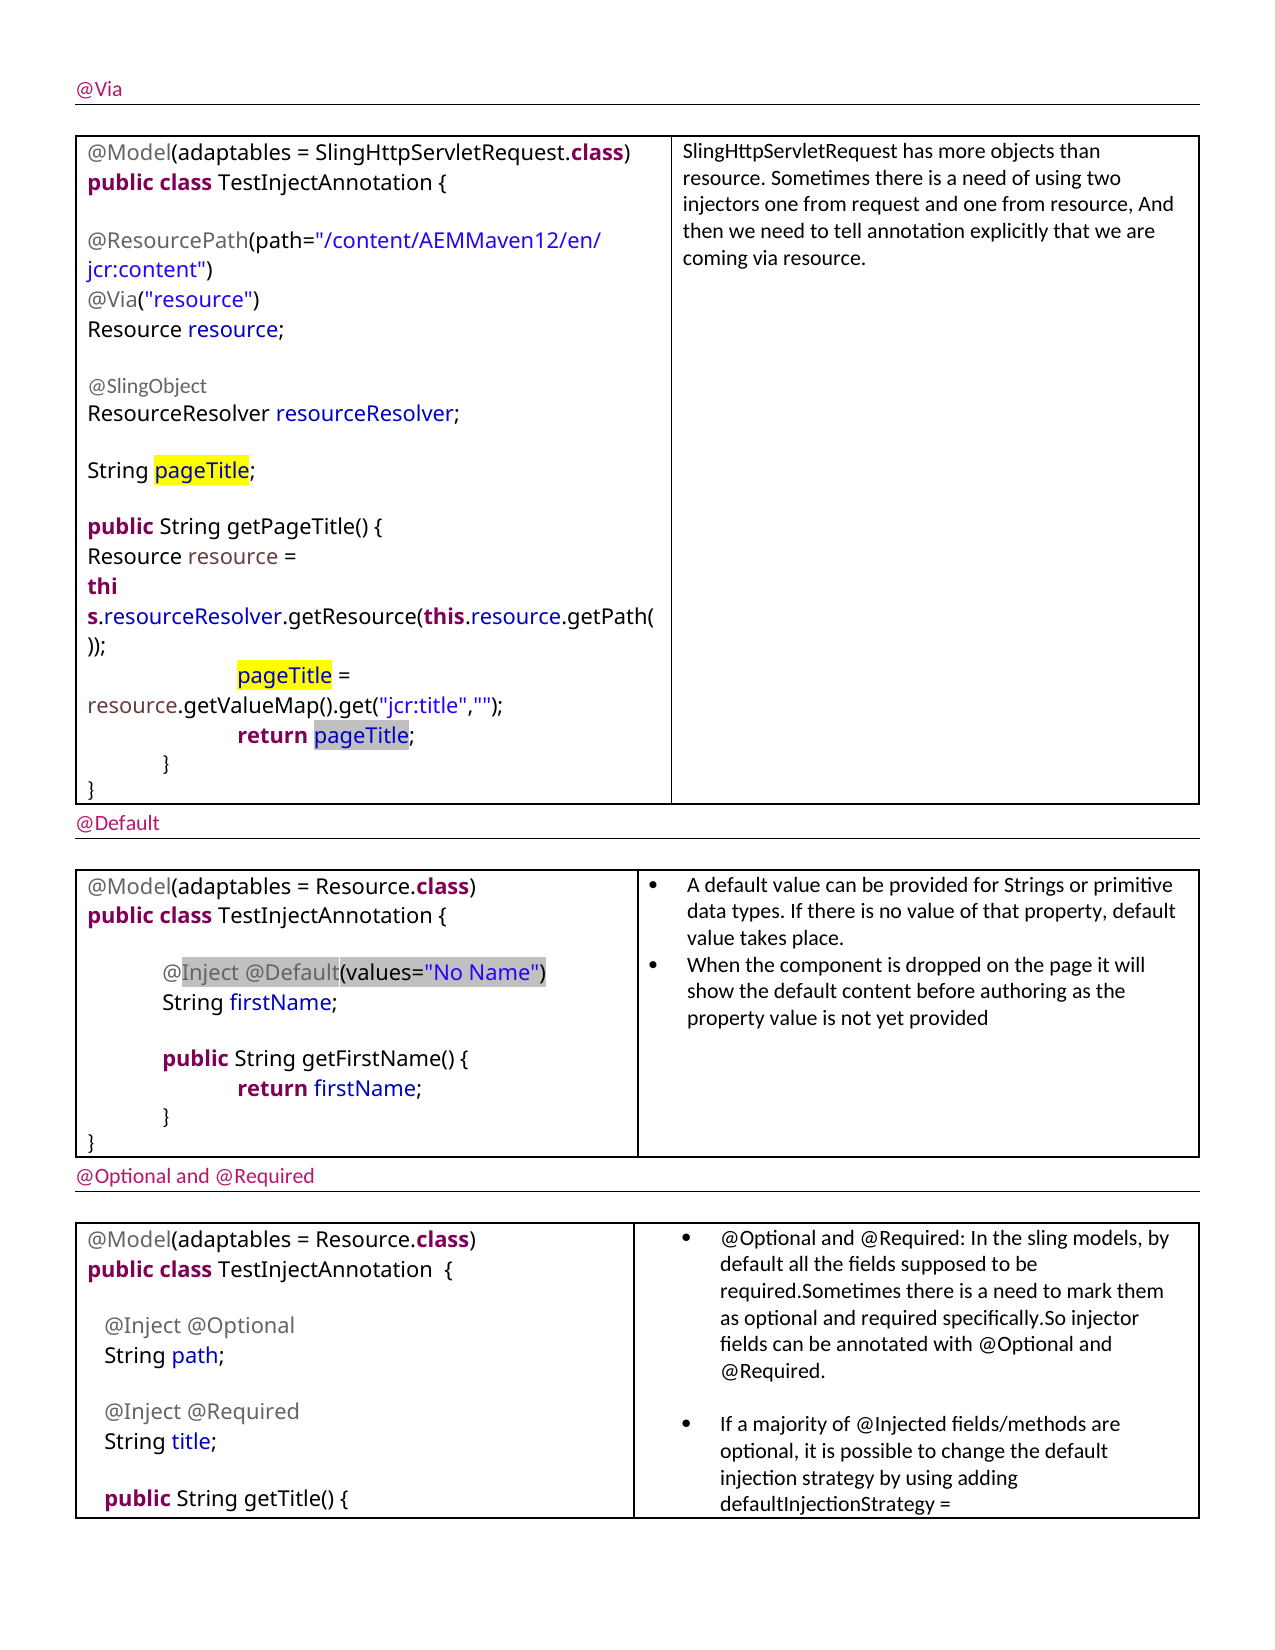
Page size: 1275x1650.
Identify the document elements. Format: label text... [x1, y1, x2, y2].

subtitle @Via [75, 75, 1200, 104]
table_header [635, 1224, 1198, 1517]
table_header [77, 1224, 633, 1517]
table_header @Model(adaptables = Resource.class) public class TestInjectAnnotation { @Inject @Default(values="No Name") String firstName; public String getFirstName() { return firstName; } } [77, 871, 637, 1156]
table_header A default value can be provided for Strings or primitive data types. If there is no value of that property, default value takes place. When the component is dropped on the page it will show the default content before authoring as the property value is not yet provided [639, 871, 1198, 1156]
subtitle @Optional and @Required [75, 1162, 1200, 1191]
table_header SlingHttpServletRequest has more objects than resource. Sometimes there is a need of using two injectors one from request and one from resource, And then we need to tell annotation explicitly that we are coming via resource. [672, 137, 1198, 803]
table_header @Model(adaptables = SlingHttpServletRequest.class) public class TestInjectAnnotation { @ResourcePath(path="/content/AEMMaven12/en/jcr:content") @Via("resource") Resource resource; @SlingObject ResourceResolver resourceResolver; String pageTitle; public String getPageTitle() { Resource resource = this.resourceResolver.getResource(this.resource.getPath()); pageTitle = resource.getValueMap().get("jcr:title",""); return pageTitle; } } [77, 137, 671, 803]
subtitle @Default [75, 809, 1200, 838]
